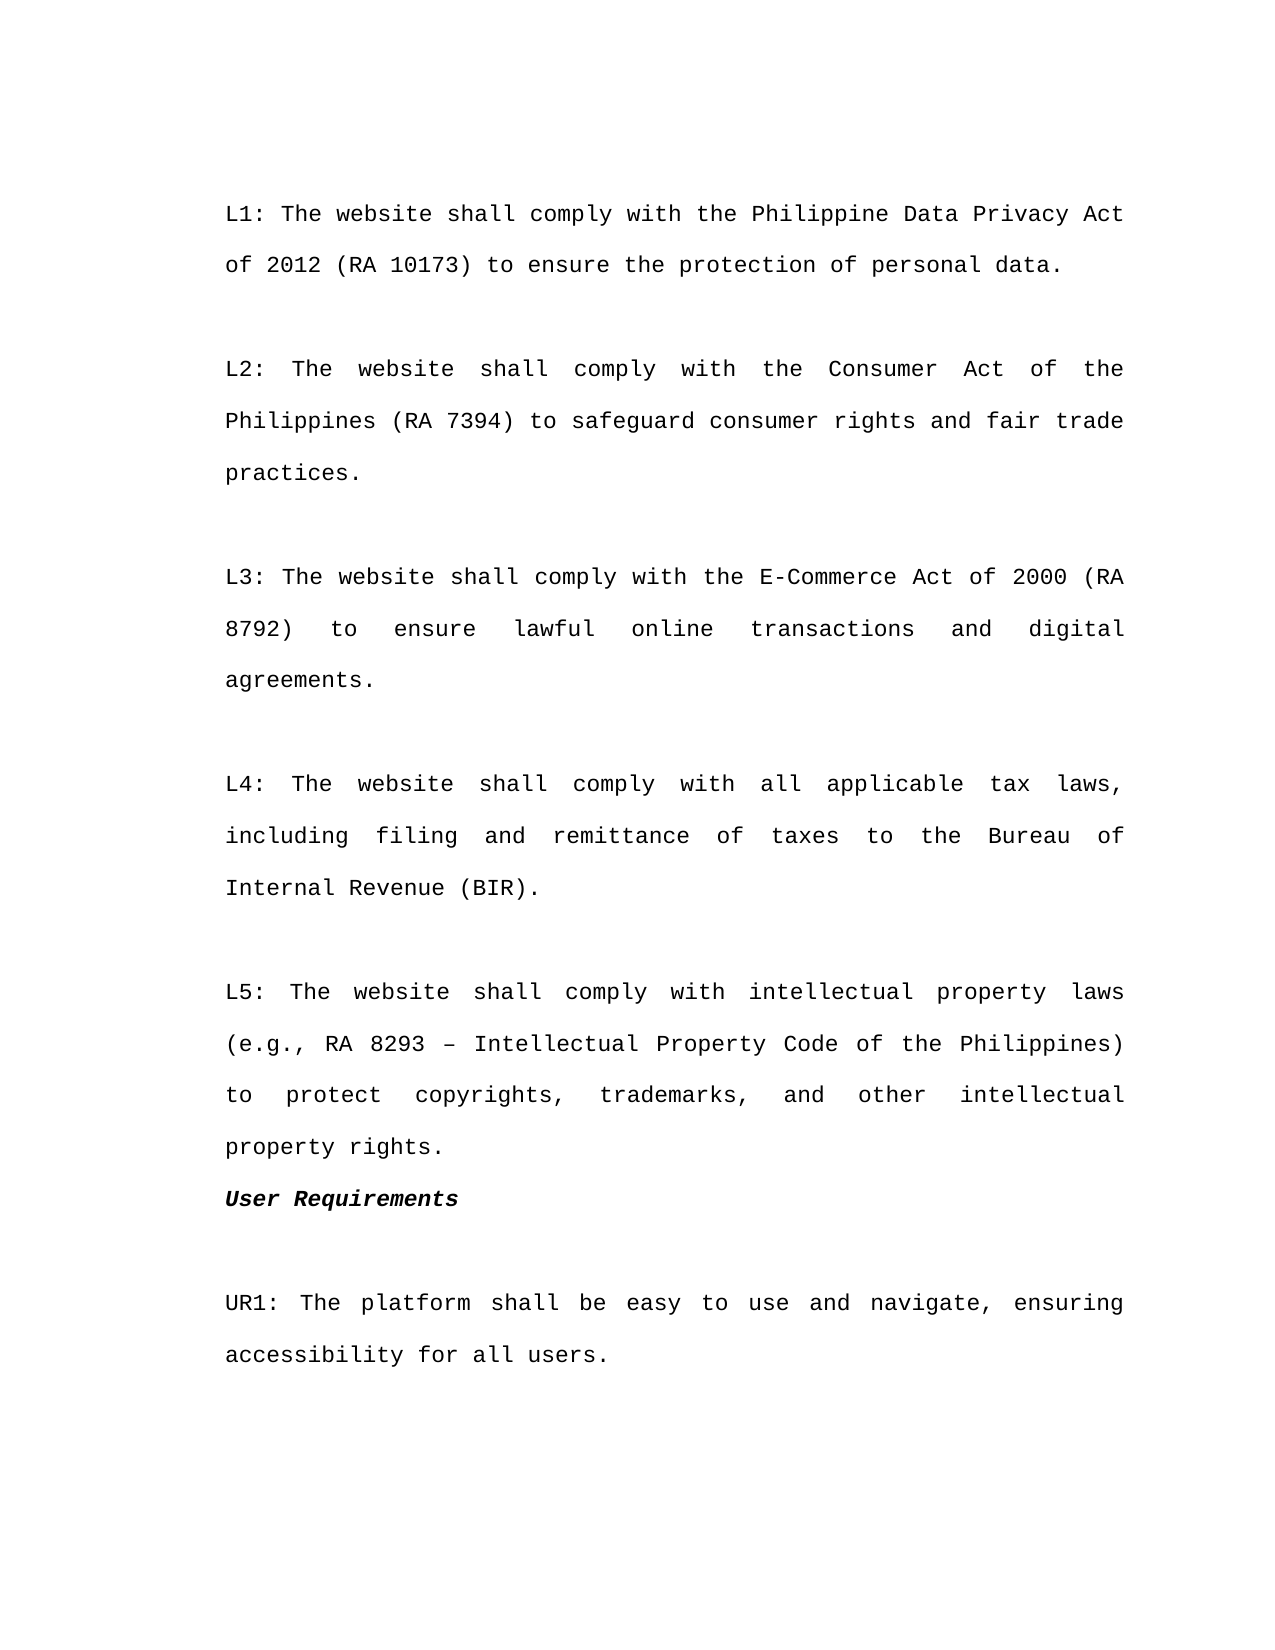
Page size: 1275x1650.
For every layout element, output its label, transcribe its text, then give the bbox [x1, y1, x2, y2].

text User Requirements [225, 1187, 1125, 1213]
text L5: The website shall comply with intellectual property laws (e.g., RA 8293 – Intellectual Property Code of the Philippines) to protect copyrights, trademarks, and other intellectual property rights. [225, 980, 1125, 1162]
text L1: The website shall comply with the Philippine Data Privacy Act of 2012 (RA 10173) to ensure the protection of personal data. [225, 202, 1125, 280]
text L3: The website shall comply with the E-Commerce Act of 2000 (RA 8792) to ensure lawful online transactions and digital agreements. [225, 565, 1125, 695]
text L4: The website shall comply with all applicable tax laws, including filing and remittance of taxes to the Bureau of Internal Revenue (BIR). [225, 772, 1125, 902]
text UR1: The platform shall be easy to use and navigate, ensuring accessibility for all users. [225, 1291, 1125, 1369]
text L2: The website shall comply with the Consumer Act of the Philippines (RA 7394) to safeguard consumer rights and fair trade practices. [225, 357, 1125, 487]
